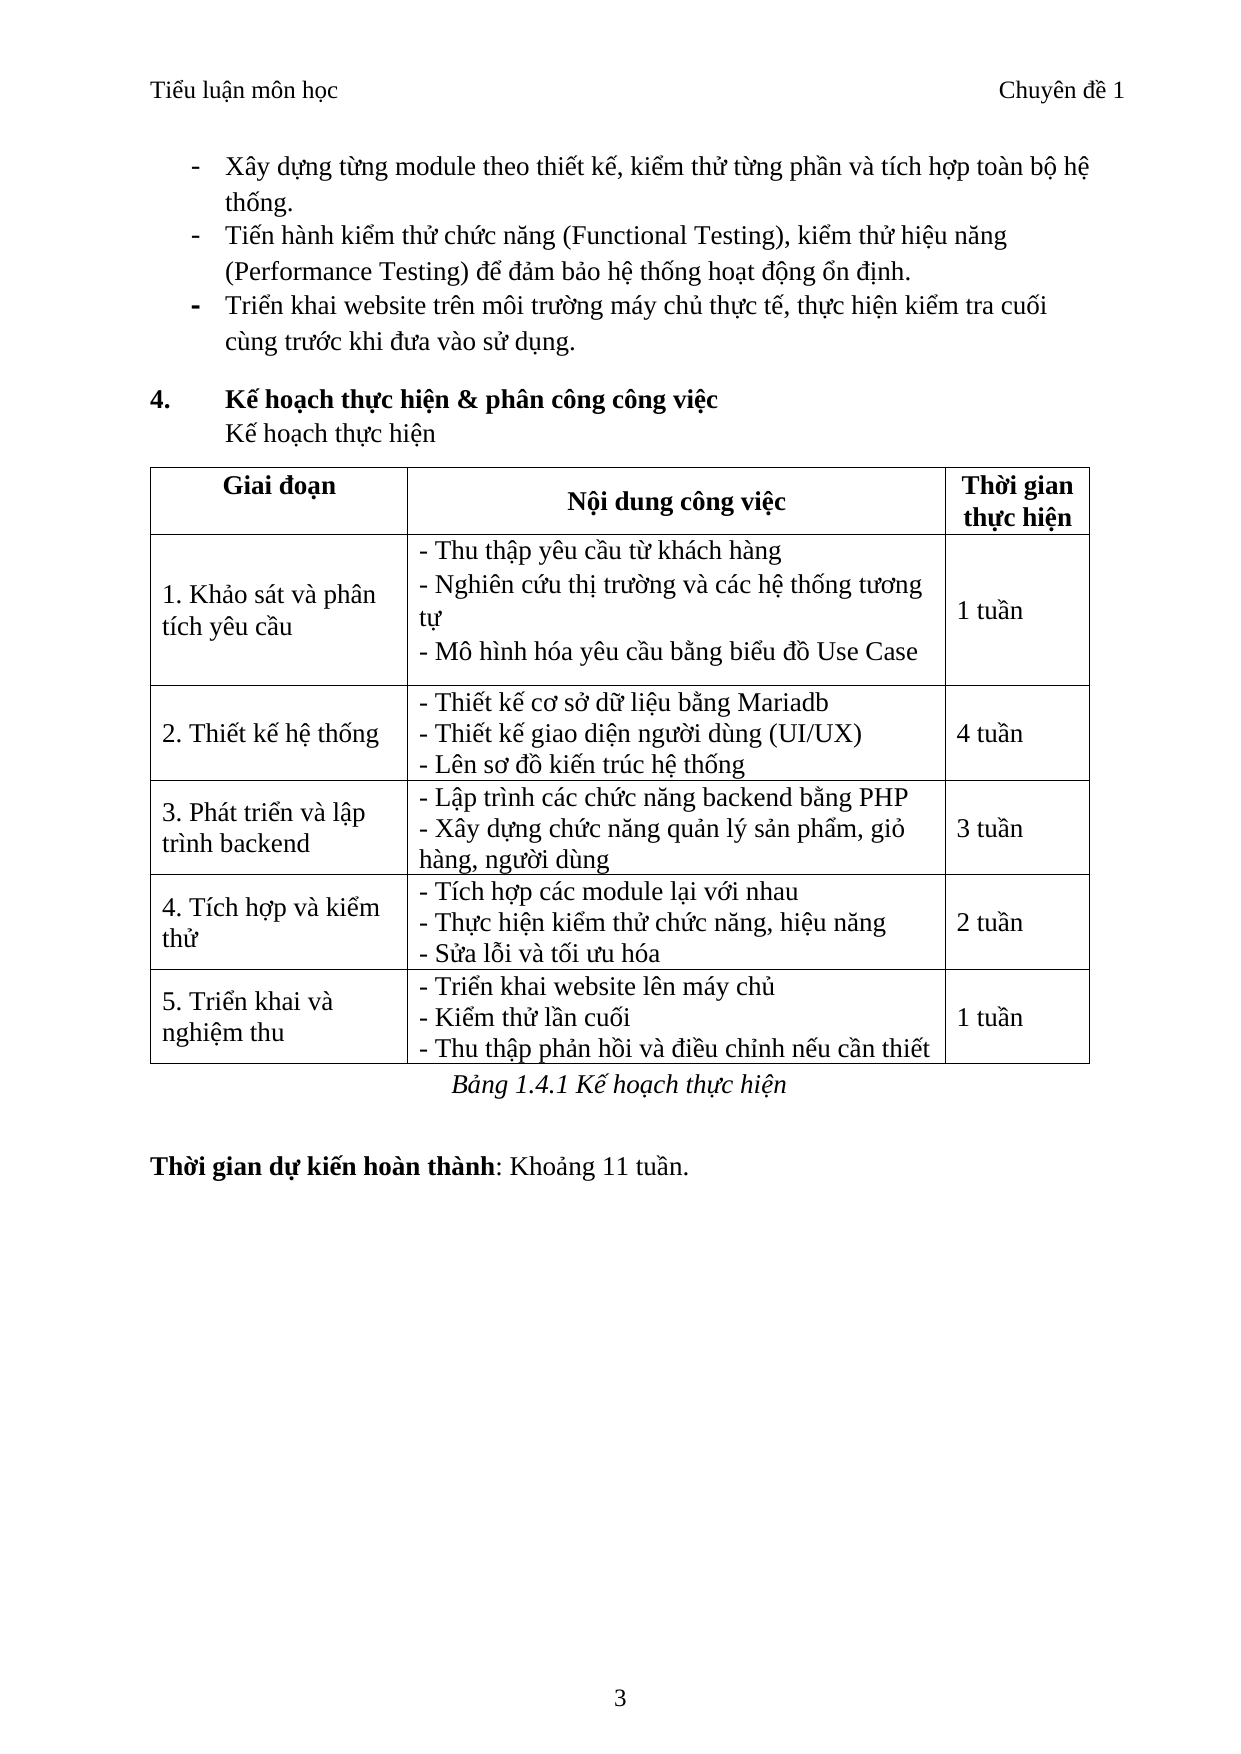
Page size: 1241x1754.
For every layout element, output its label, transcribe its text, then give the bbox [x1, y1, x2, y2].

table_cell 2. Thiết kế hệ thống [151, 686, 407, 780]
table_cell - Thu thập yêu cầu từ khách hàng - Nghiên cứu thị trường và các hệ thống tương tự - Mô hình hóa yêu cầu bằng biểu đồ Use Case [408, 535, 945, 685]
table_cell 1 tuần [946, 970, 1089, 1063]
table_cell 1 tuần [946, 535, 1089, 685]
list Xây dựng từng module theo thiết kế, kiểm thử từng phần và tích hợp toàn bộ hệ thống. [187, 150, 1090, 217]
table_cell 4 tuần [946, 686, 1089, 780]
table_cell - Lập trình các chức năng backend bằng PHP - Xây dựng chức năng quản lý sản phẩm, giỏ hàng, người dùng [408, 781, 945, 874]
table_cell - Tích hợp các module lại với nhau - Thực hiện kiểm thử chức năng, hiệu năng - Sửa lỗi và tối ưu hóa [408, 875, 945, 969]
list Tiến hành kiểm thử chức năng (Functional Testing), kiểm thử hiệu năng (Performance Testing) để đảm bảo hệ thống hoạt động ổn định. [187, 219, 1090, 286]
table_header Giai đoạn [151, 468, 407, 533]
table_cell - Triển khai website lên máy chủ - Kiểm thử lần cuối - Thu thập phản hồi và điều chỉnh nếu cần thiết [408, 970, 945, 1063]
text Thời gian dự kiến hoàn thành: Khoảng 11 tuần. [150, 1149, 1090, 1181]
text Kế hoạch thực hiện [150, 417, 1090, 448]
table_cell 4. Tích hợp và kiểm thử [151, 875, 407, 969]
table_cell 1. Khảo sát và phân tích yêu cầu [151, 535, 407, 685]
table_cell - Thiết kế cơ sở dữ liệu bằng Mariadb - Thiết kế giao diện người dùng (UI/UX) - Lên sơ đồ kiến trúc hệ thống [408, 686, 945, 780]
subtitle 4. Kế hoạch thực hiện & phân công công việc [150, 383, 1090, 414]
table_cell 3 tuần [946, 781, 1089, 874]
table_header [946, 468, 1089, 533]
subtitle Bảng 1.4.1 Kế hoạch thực hiện [150, 1068, 1090, 1099]
table_cell 3. Phát triển và lập trình backend [151, 781, 407, 874]
table_header Nội dung công việc [408, 468, 945, 533]
table_cell 2 tuần [946, 875, 1089, 969]
list Triển khai website trên môi trường máy chủ thực tế, thực hiện kiểm tra cuối cùng trước khi đưa vào sử dụng. [187, 289, 1090, 356]
table_cell 5. Triển khai và nghiệm thu [151, 970, 407, 1063]
